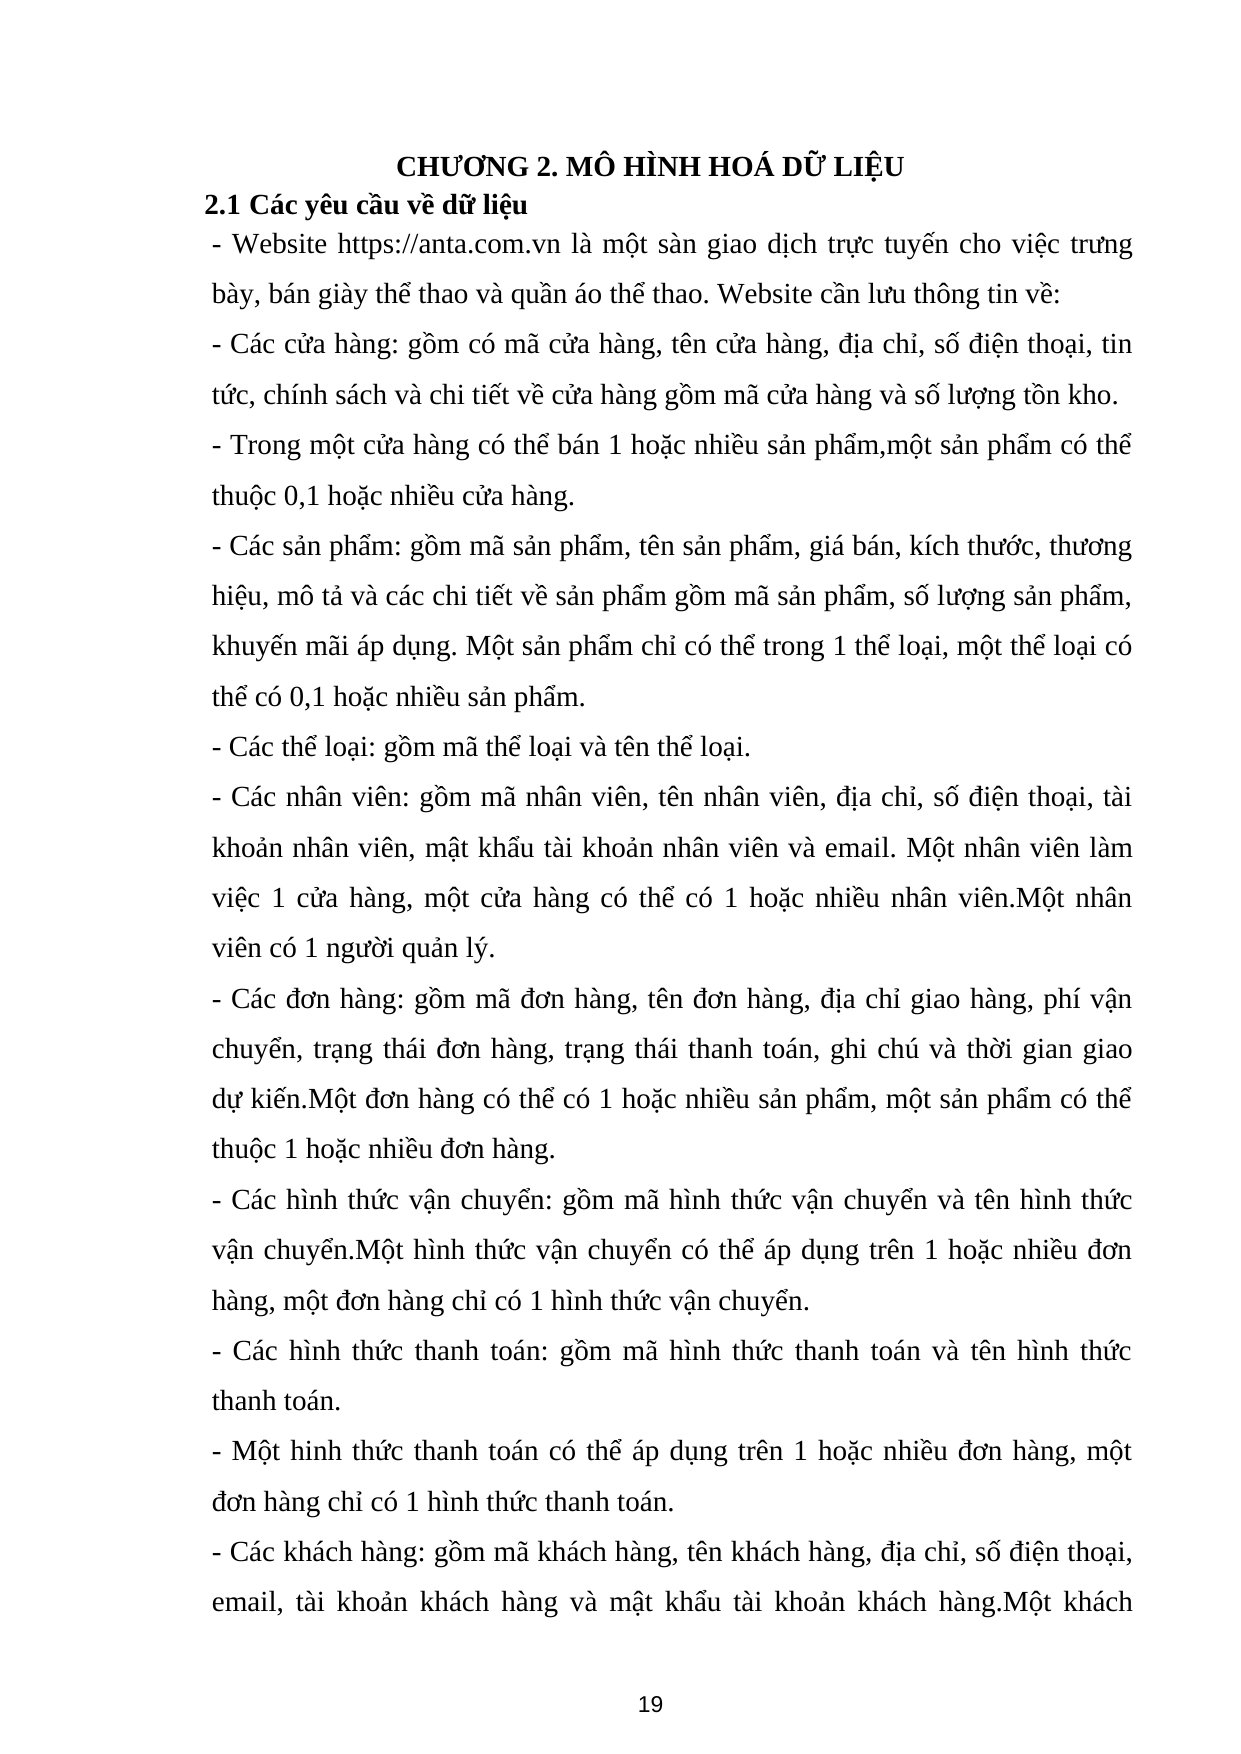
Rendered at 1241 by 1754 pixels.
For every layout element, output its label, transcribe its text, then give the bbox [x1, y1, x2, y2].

text - Các thể loại: gồm mã thể loại và tên thể loại. [212, 729, 1134, 763]
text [212, 1534, 1134, 1618]
text - Các đơn hàng: gồm mã đơn hàng, tên đơn hàng, địa chỉ giao hàng, phí vận chuyển, trạng thái đơn hàng, trạng thái thanh toán, ghi chú và thời gian giao dự kiến.Một đơn hàng có thể có 1 hoặc nhiều sản phẩm, một sản phẩm có thể thuộc 1 hoặc nhiều đơn hàng. [212, 981, 1134, 1165]
list Các yêu cầu về dữ liệu [204, 187, 1134, 221]
text - Các hình thức vận chuyển: gồm mã hình thức vận chuyển và tên hình thức vận chuyển.Một hình thức vận chuyển có thể áp dụng trên 1 hoặc nhiều đơn hàng, một đơn hàng chỉ có 1 hình thức vận chuyển. [212, 1182, 1134, 1316]
text - Các cửa hàng: gồm có mã cửa hàng, tên cửa hàng, địa chỉ, số điện thoại, tin tức, chính sách và chi tiết về cửa hàng gồm mã cửa hàng và số lượng tồn kho. [212, 327, 1134, 411]
text - Các hình thức thanh toán: gồm mã hình thức thanh toán và tên hình thức thanh toán. [212, 1333, 1134, 1417]
text - Website https://anta.com.vn là một sàn giao dịch trực tuyến cho việc trưng bày, bán giày thể thao và quần áo thể thao. Website cần lưu thông tin về: [212, 226, 1134, 310]
text CHƯƠNG 2. MÔ HÌNH HOÁ DỮ LIỆU [167, 149, 1134, 182]
text - Một hinh thức thanh toán có thể áp dụng trên 1 hoặc nhiều đơn hàng, một đơn hàng chỉ có 1 hình thức thanh toán. [212, 1433, 1134, 1517]
text - Các nhân viên: gồm mã nhân viên, tên nhân viên, địa chỉ, số điện thoại, tài khoản nhân viên, mật khẩu tài khoản nhân viên và email. Một nhân viên làm việc 1 cửa hàng, một cửa hàng có thể có 1 hoặc nhiều nhân viên.Một nhân viên có 1 người quản lý. [212, 779, 1134, 964]
text - Trong một cửa hàng có thể bán 1 hoặc nhiều sản phẩm,một sản phẩm có thể thuộc 0,1 hoặc nhiều cửa hàng. [212, 427, 1134, 511]
text - Các sản phẩm: gồm mã sản phẩm, tên sản phẩm, giá bán, kích thước, thương hiệu, mô tả và các chi tiết về sản phẩm gồm mã sản phẩm, số lượng sản phẩm, khuyến mãi áp dụng. Một sản phẩm chỉ có thể trong 1 thể loại, một thể loại có thể có 0,1 hoặc nhiều sản phẩm. [212, 528, 1134, 712]
